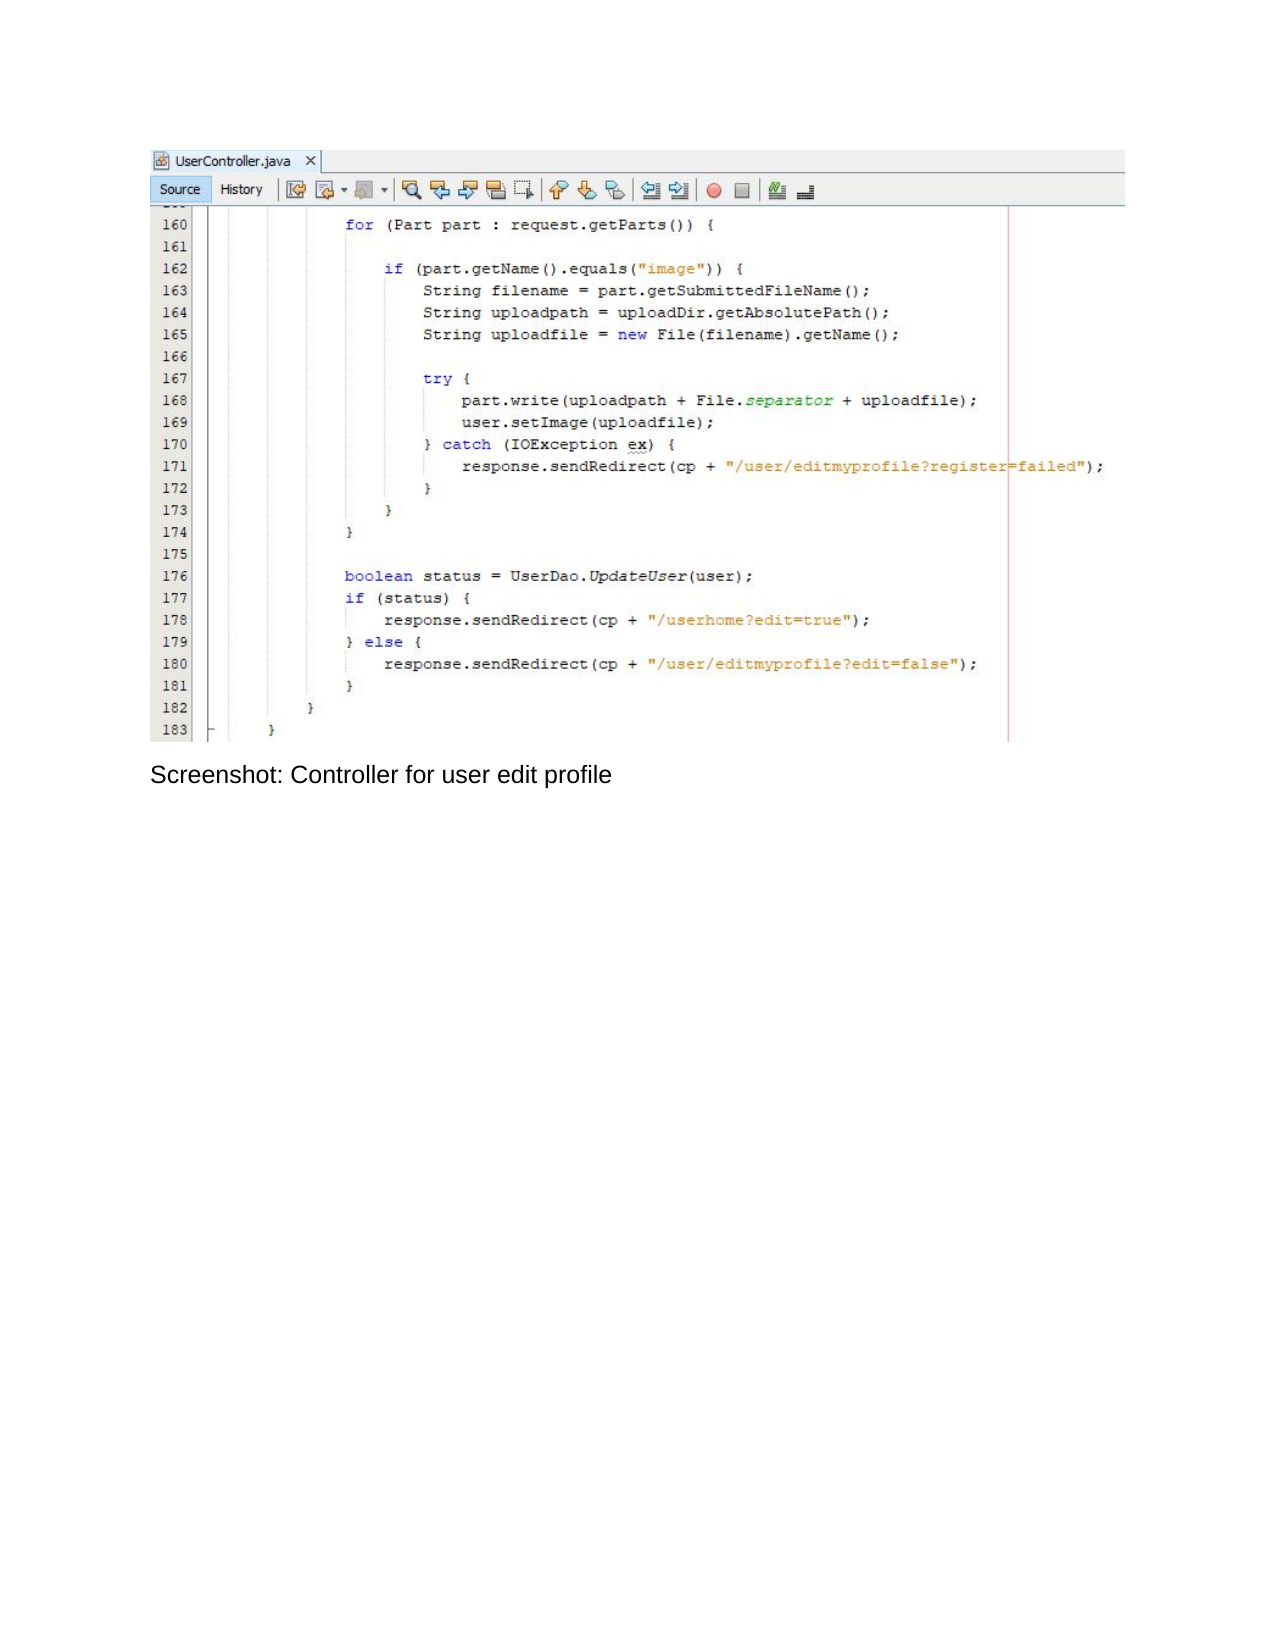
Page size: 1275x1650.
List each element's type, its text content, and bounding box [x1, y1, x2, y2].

text Screenshot: Controller for user edit profile [150, 760, 1125, 789]
picture [150, 150, 1125, 742]
